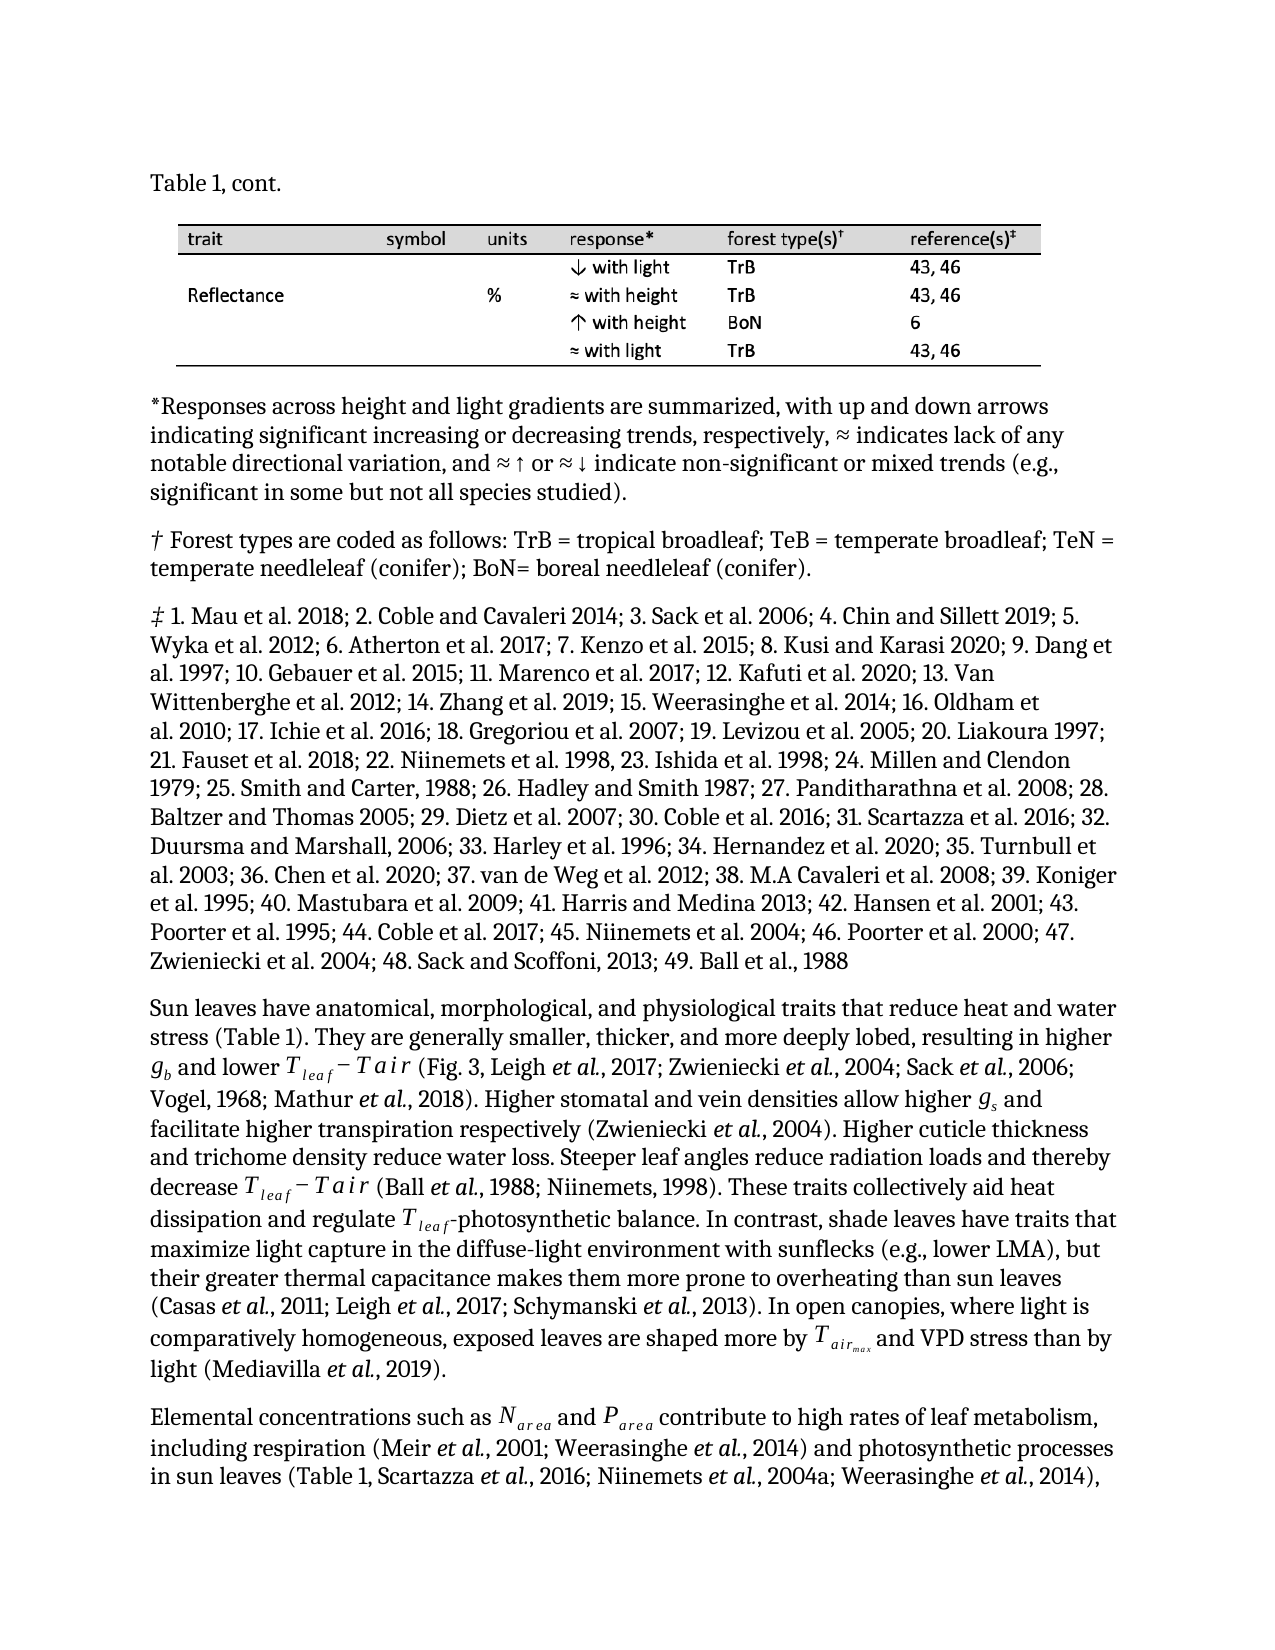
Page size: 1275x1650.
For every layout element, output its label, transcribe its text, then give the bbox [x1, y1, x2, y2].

picture [168, 216, 1044, 374]
text Forest types are coded as follows: TrB = tropical broadleaf; TeB = temperate broadleaf; TeN = temperate needleleaf (conifer); BoN= boreal needleleaf (conifer). [150, 526, 1125, 583]
text Sun leaves have anatomical, morphological, and physiological traits that reduce heat and water stress (Table 1). They are generally smaller, thicker, and more deeply lobed, resulting in higher and lower (Fig. 3, Leigh et al., 2017; Zwieniecki et al., 2004; Sack et al., 2006; Vogel, 1968; Mathur et al., 2018). Higher stomatal and vein densities allow higher and facilitate higher transpiration respectively (Zwieniecki et al., 2004). Higher cuticle thickness and trichome density reduce water loss. Steeper leaf angles reduce radiation loads and thereby decrease (Ball et al., 1988; Niinemets, 1998). These traits collectively aid heat dissipation and regulate -photosynthetic balance. In contrast, shade leaves have traits that maximize light capture in the diffuse-light environment with sunflecks (e.g., lower LMA), but their greater thermal capacitance makes them more prone to overheating than sun leaves (Casas et al., 2011; Leigh et al., 2017; Schymanski et al., 2013). In open canopies, where light is comparatively homogeneous, exposed leaves are shaped more by and VPD stress than by light (Mediavilla et al., 2019). [150, 994, 1125, 1383]
text 1. Mau et al. 2018; 2. Coble and Cavaleri 2014; 3. Sack et al. 2006; 4. Chin and Sillett 2019; 5. Wyka et al. 2012; 6. Atherton et al. 2017; 7. Kenzo et al. 2015; 8. Kusi and Karasi 2020; 9. Dang et al. 1997; 10. Gebauer et al. 2015; 11. Marenco et al. 2017; 12. Kafuti et al. 2020; 13. Van Wittenberghe et al. 2012; 14. Zhang et al. 2019; 15. Weerasinghe et al. 2014; 16. Oldham et al. 2010; 17. Ichie et al. 2016; 18. Gregoriou et al. 2007; 19. Levizou et al. 2005; 20. Liakoura 1997; 21. Fauset et al. 2018; 22. Niinemets et al. 1998, 23. Ishida et al. 1998; 24. Millen and Clendon 1979; 25. Smith and Carter, 1988; 26. Hadley and Smith 1987; 27. Panditharathna et al. 2008; 28. Baltzer and Thomas 2005; 29. Dietz et al. 2007; 30. Coble et al. 2016; 31. Scartazza et al. 2016; 32. Duursma and Marshall, 2006; 33. Harley et al. 1996; 34. Hernandez et al. 2020; 35. Turnbull et al. 2003; 36. Chen et al. 2020; 37. van de Weg et al. 2012; 38. M.A Cavaleri et al. 2008; 39. Koniger et al. 1995; 40. Mastubara et al. 2009; 41. Harris and Medina 2013; 42. Hansen et al. 2001; 43. Poorter et al. 1995; 44. Coble et al. 2017; 45. Niinemets et al. 2004; 46. Poorter et al. 2000; 47. Zwieniecki et al. 2004; 48. Sack and Scoffoni, 2013; 49. Ball et al., 1988 [150, 602, 1125, 976]
text *Responses across height and light gradients are summarized, with up and down arrows indicating significant increasing or decreasing trends, respectively, indicates lack of any notable directional variation, and or indicate non-significant or mixed trends (e.g., significant in some but not all species studied). [150, 392, 1125, 507]
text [150, 1402, 1125, 1491]
text Table 1, cont. [150, 169, 1125, 197]
